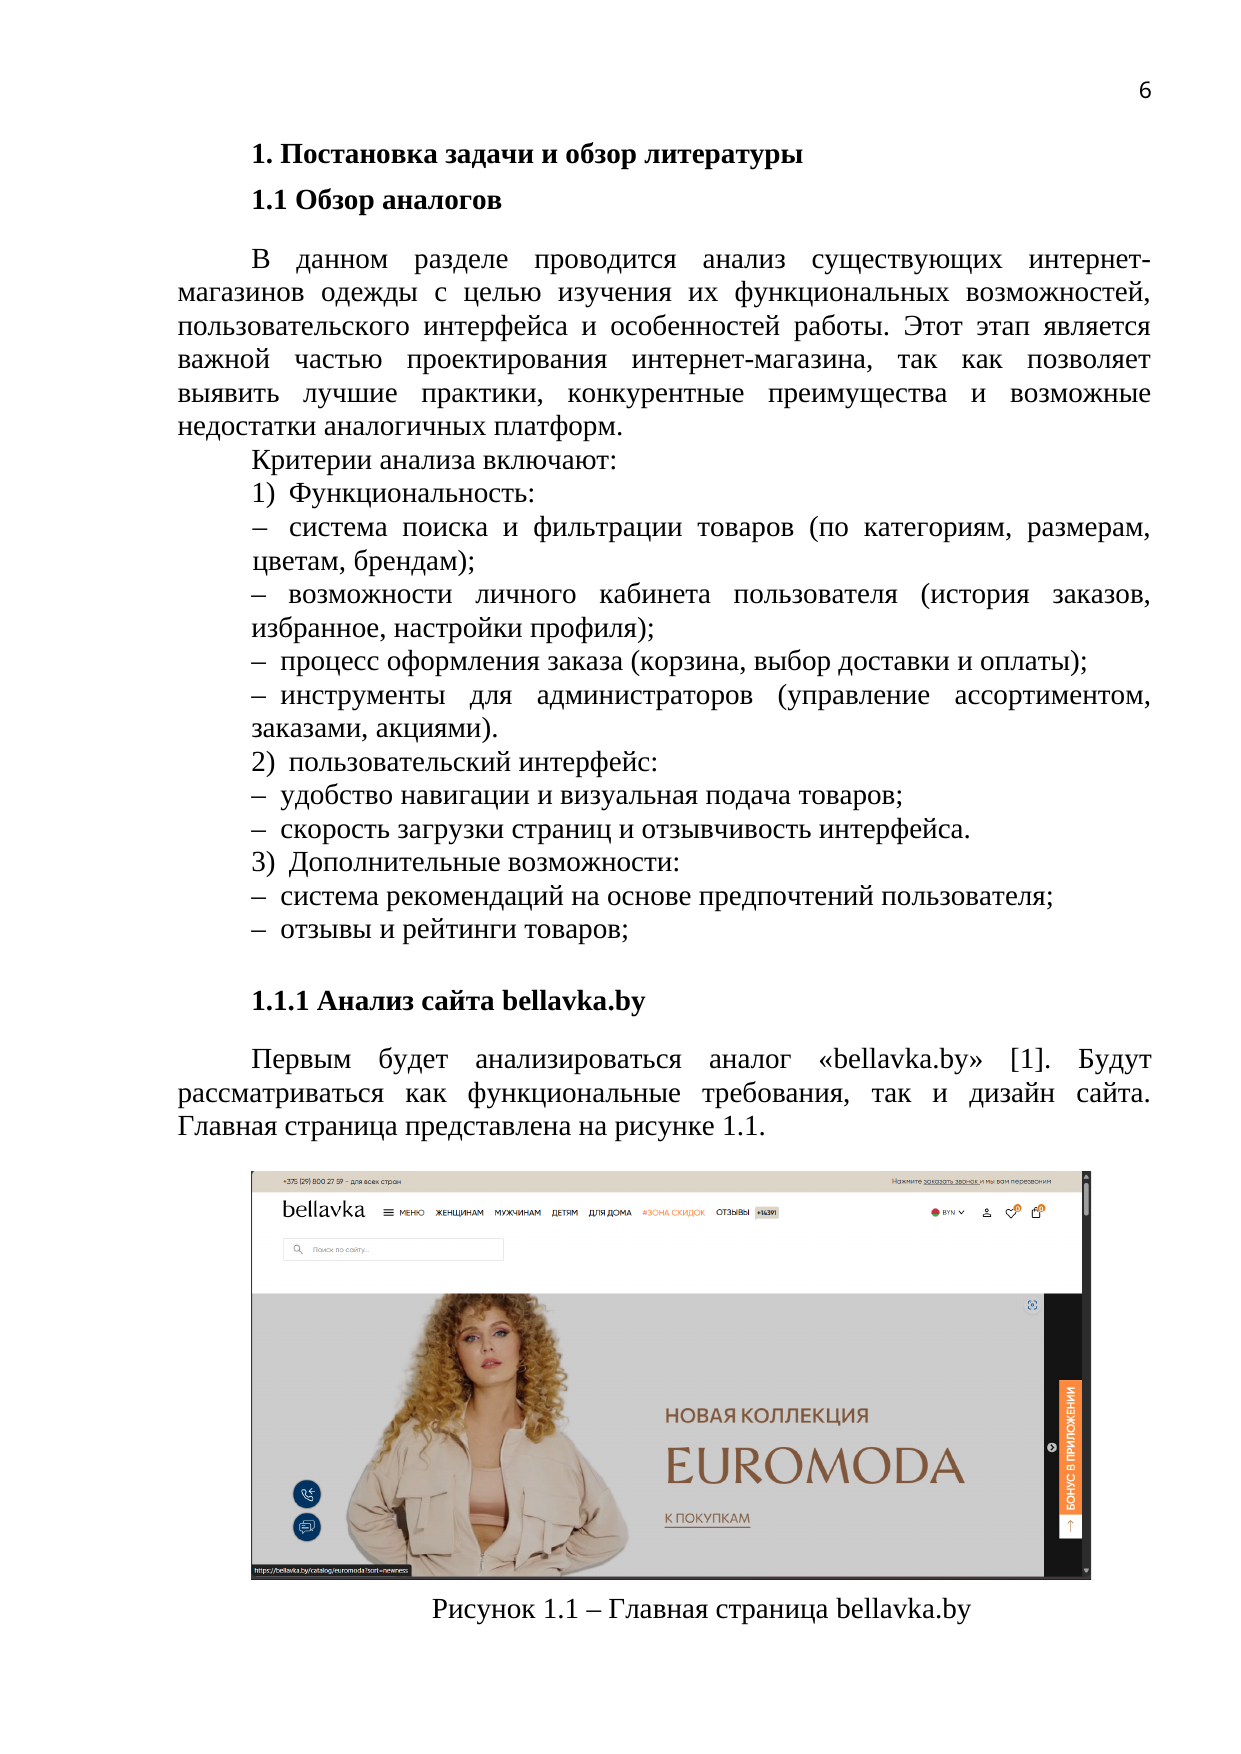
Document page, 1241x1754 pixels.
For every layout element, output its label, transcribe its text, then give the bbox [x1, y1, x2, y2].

text – система поиска и фильтрации товаров (по категориям, размерам, цветам, брендам); [252, 509, 1152, 576]
text – процесс оформления заказа (корзина, выбор доставки и оплаты); [177, 643, 1152, 677]
text – инструменты для администраторов (управление ассортиментом, заказами, акциями). [251, 677, 1152, 744]
text Критерии анализа включают: [177, 442, 1152, 476]
text В данном разделе проводится анализ существующих интернет-магазинов одежды с целью изучения их функциональных возможностей, пользовательского интерфейса и особенностей работы. Этот этап является важной частью проектирования интернет-магазина, так как позволяет выявить лучшие практики, конкурентные преимущества и возможные недостатки аналогичных платформ. [177, 241, 1152, 442]
list Функциональность: [251, 476, 1152, 509]
text – возможности личного кабинета пользователя (история заказов, избранное, настройки профиля); [251, 576, 1152, 643]
text – система рекомендаций на основе предпочтений пользователя; [177, 878, 1152, 912]
picture [251, 1171, 1092, 1580]
subtitle 1.1.1 Анализ сайта bellavka.by [177, 983, 1152, 1016]
subtitle 1.1 Обзор аналогов [177, 182, 1152, 216]
list пользовательский интерфейс: [251, 744, 1152, 777]
text – удобство навигации и визуальная подача товаров; [177, 777, 1152, 811]
text Первым будет анализироваться аналог «bellavka.by» [1]. Будут рассматриваться как функциональные требования, так и дизайн сайта. Главная страница представлена на рисунке 1.1. [177, 1041, 1152, 1142]
text – отзывы и рейтинги товаров; [177, 912, 1152, 945]
text Рисунок 1.1 – Главная страница bellavka.by [177, 1592, 1152, 1625]
subtitle 1. Постановка задачи и обзор литературы [177, 136, 1152, 170]
list Дополнительные возможности: [251, 844, 1152, 878]
text – скорость загрузки страниц и отзывчивость интерфейса. [177, 811, 1152, 844]
